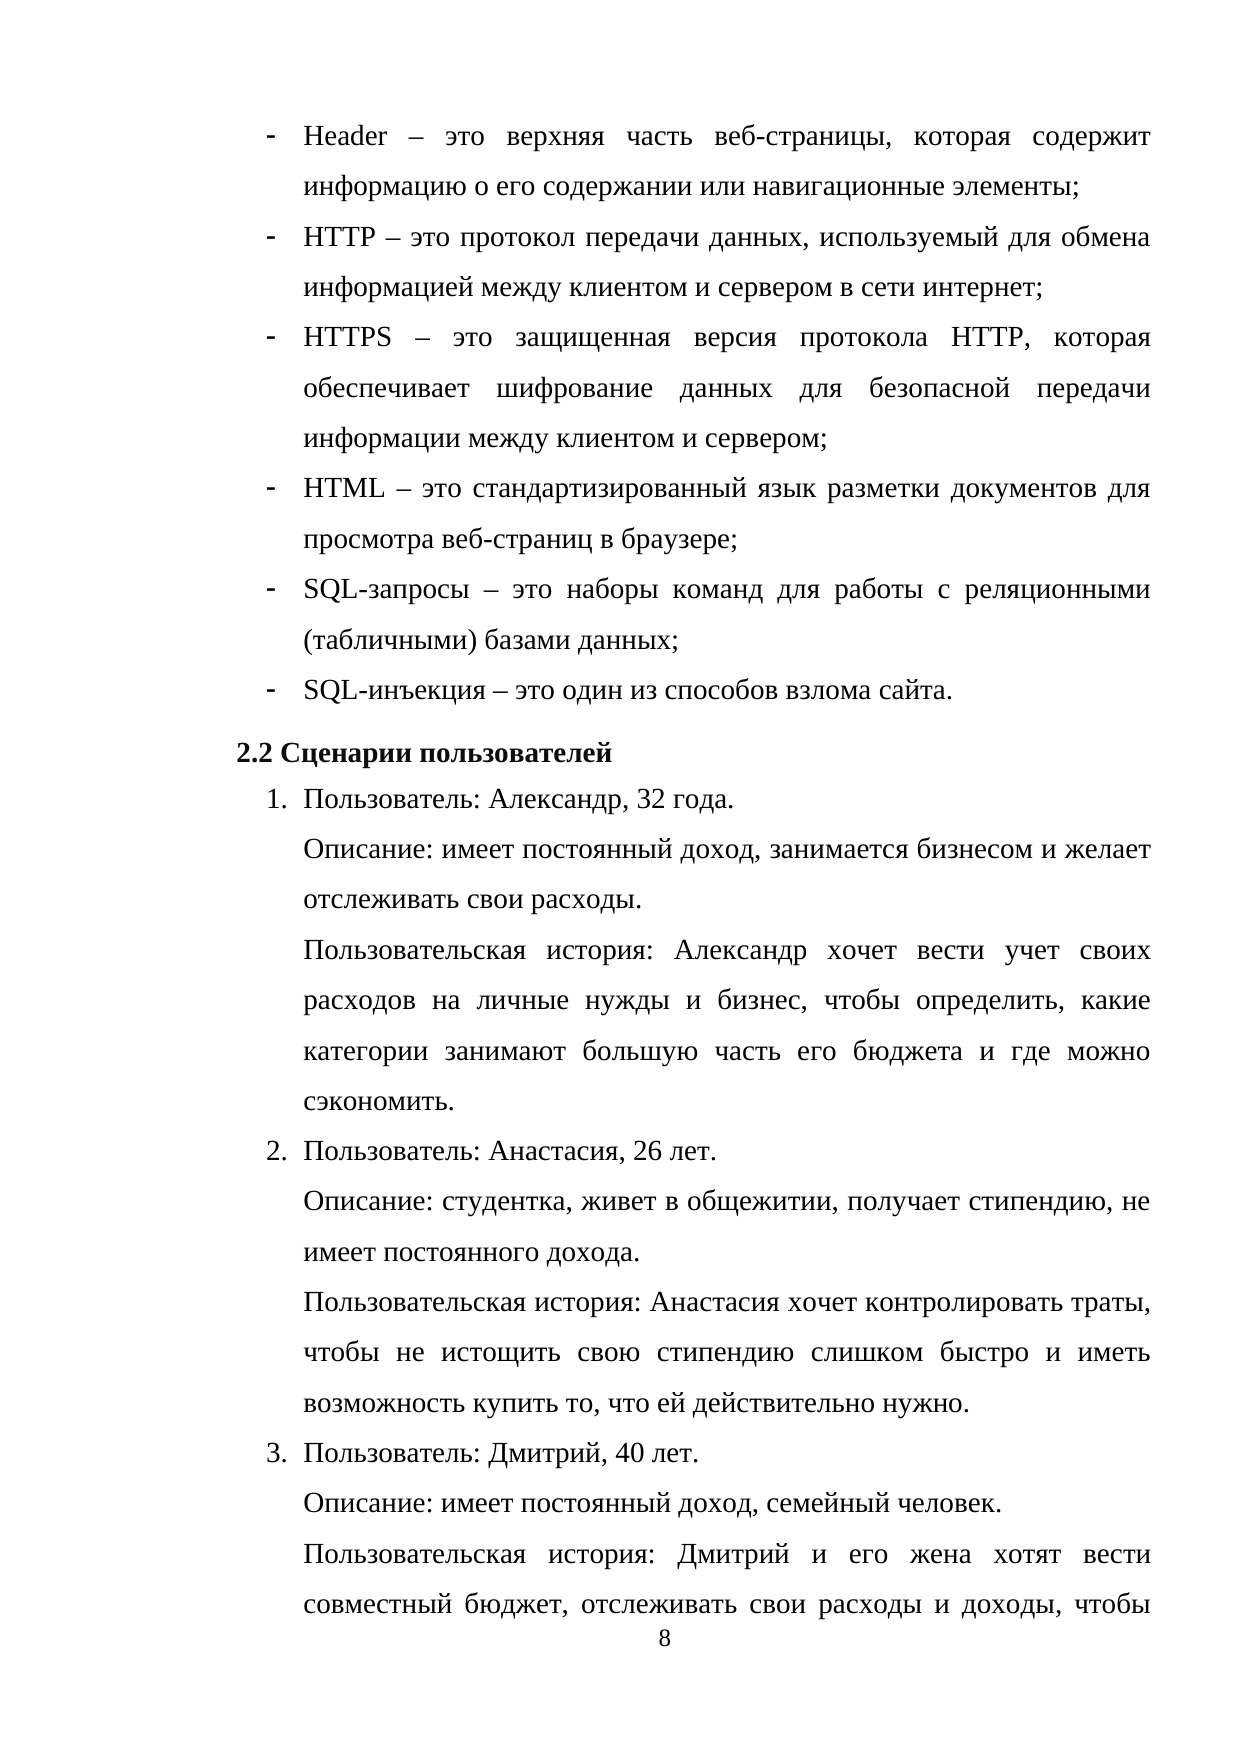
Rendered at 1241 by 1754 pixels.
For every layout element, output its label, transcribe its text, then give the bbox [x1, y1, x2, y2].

list Описание: студентка, живет в общежитии, получает стипендию, не имеет постоянного дохода. [303, 1183, 1152, 1267]
text Сценарии пользователей [236, 735, 1152, 768]
list Пользовательская история: Александр хочет вести учет своих расходов на личные нужды и бизнес, чтобы определить, какие категории занимают большую часть его бюджета и где можно сэкономить. [303, 932, 1152, 1116]
list Пользователь: Анастасия, 26 лет. [266, 1133, 1152, 1167]
list Пользователь: Александр, 32 года. [266, 781, 1152, 814]
text HTTPS – это защищенная версия протокола HTTP, которая обеспечивает шифрование данных для безопасной передачи информации между клиентом и сервером; [266, 319, 1152, 454]
text SQL-запросы – это наборы команд для работы с реляционными (табличными) базами данных; [266, 571, 1152, 655]
list Пользователь: Дмитрий, 40 лет. [266, 1435, 1152, 1469]
list Описание: имеет постоянный доход, семейный человек. [303, 1485, 1152, 1519]
text HTML – это стандартизированный язык разметки документов для просмотра веб-страниц в браузере; [266, 471, 1152, 554]
text SQL-инъекция – это один из способов взлома сайта. [266, 672, 1152, 706]
text HTTP – это протокол передачи данных, используемый для обмена информацией между клиентом и сервером в сети интернет; [266, 219, 1152, 303]
list Описание: имеет постоянный доход, занимается бизнесом и желает отслеживать свои расходы. [303, 831, 1152, 915]
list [303, 1536, 1152, 1619]
list Пользовательская история: Анастасия хочет контролировать траты, чтобы не истощить свою стипендию слишком быстро и иметь возможность купить то, что ей действительно нужно. [303, 1284, 1152, 1418]
text Header – это верхняя часть веб-страницы, которая содержит информацию о его содержании или навигационные элементы; [266, 118, 1152, 202]
